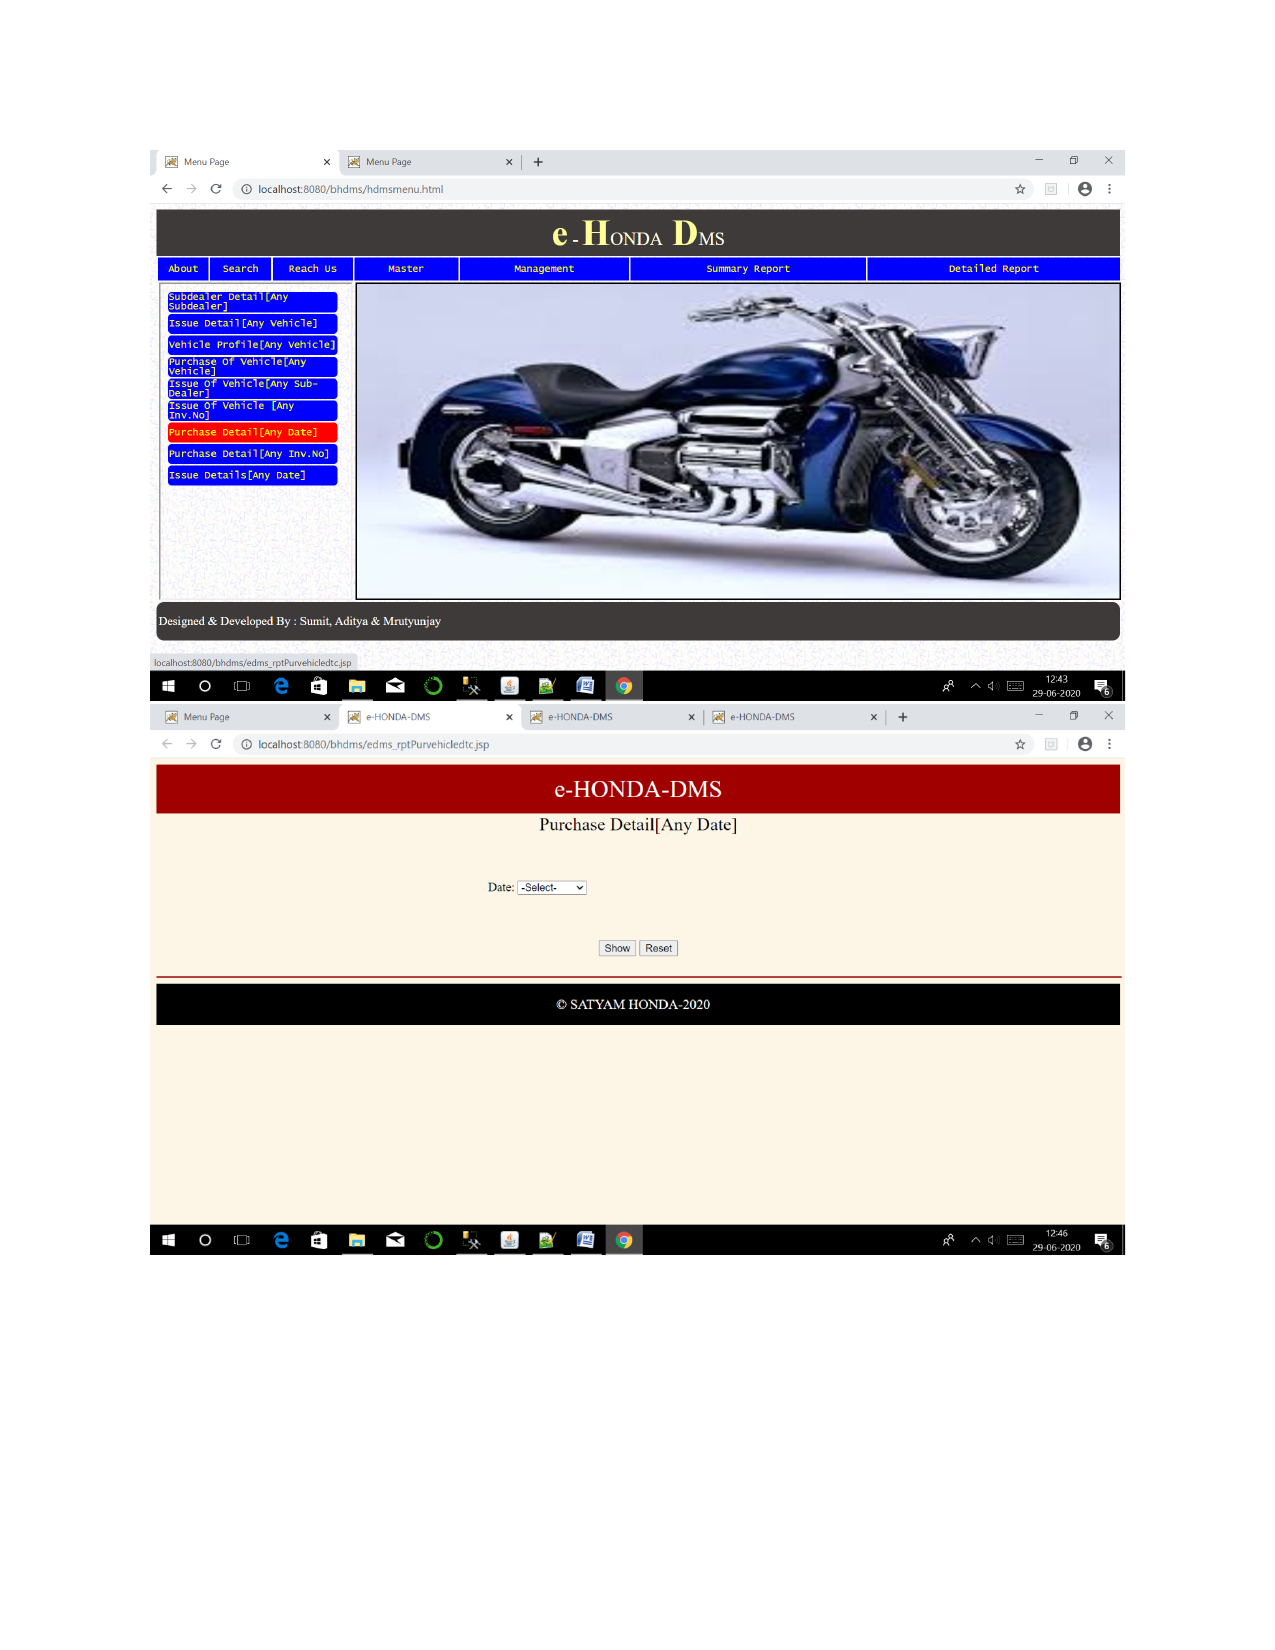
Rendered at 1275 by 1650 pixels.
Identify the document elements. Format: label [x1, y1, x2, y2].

picture [150, 150, 1125, 701]
picture [150, 704, 1125, 1255]
